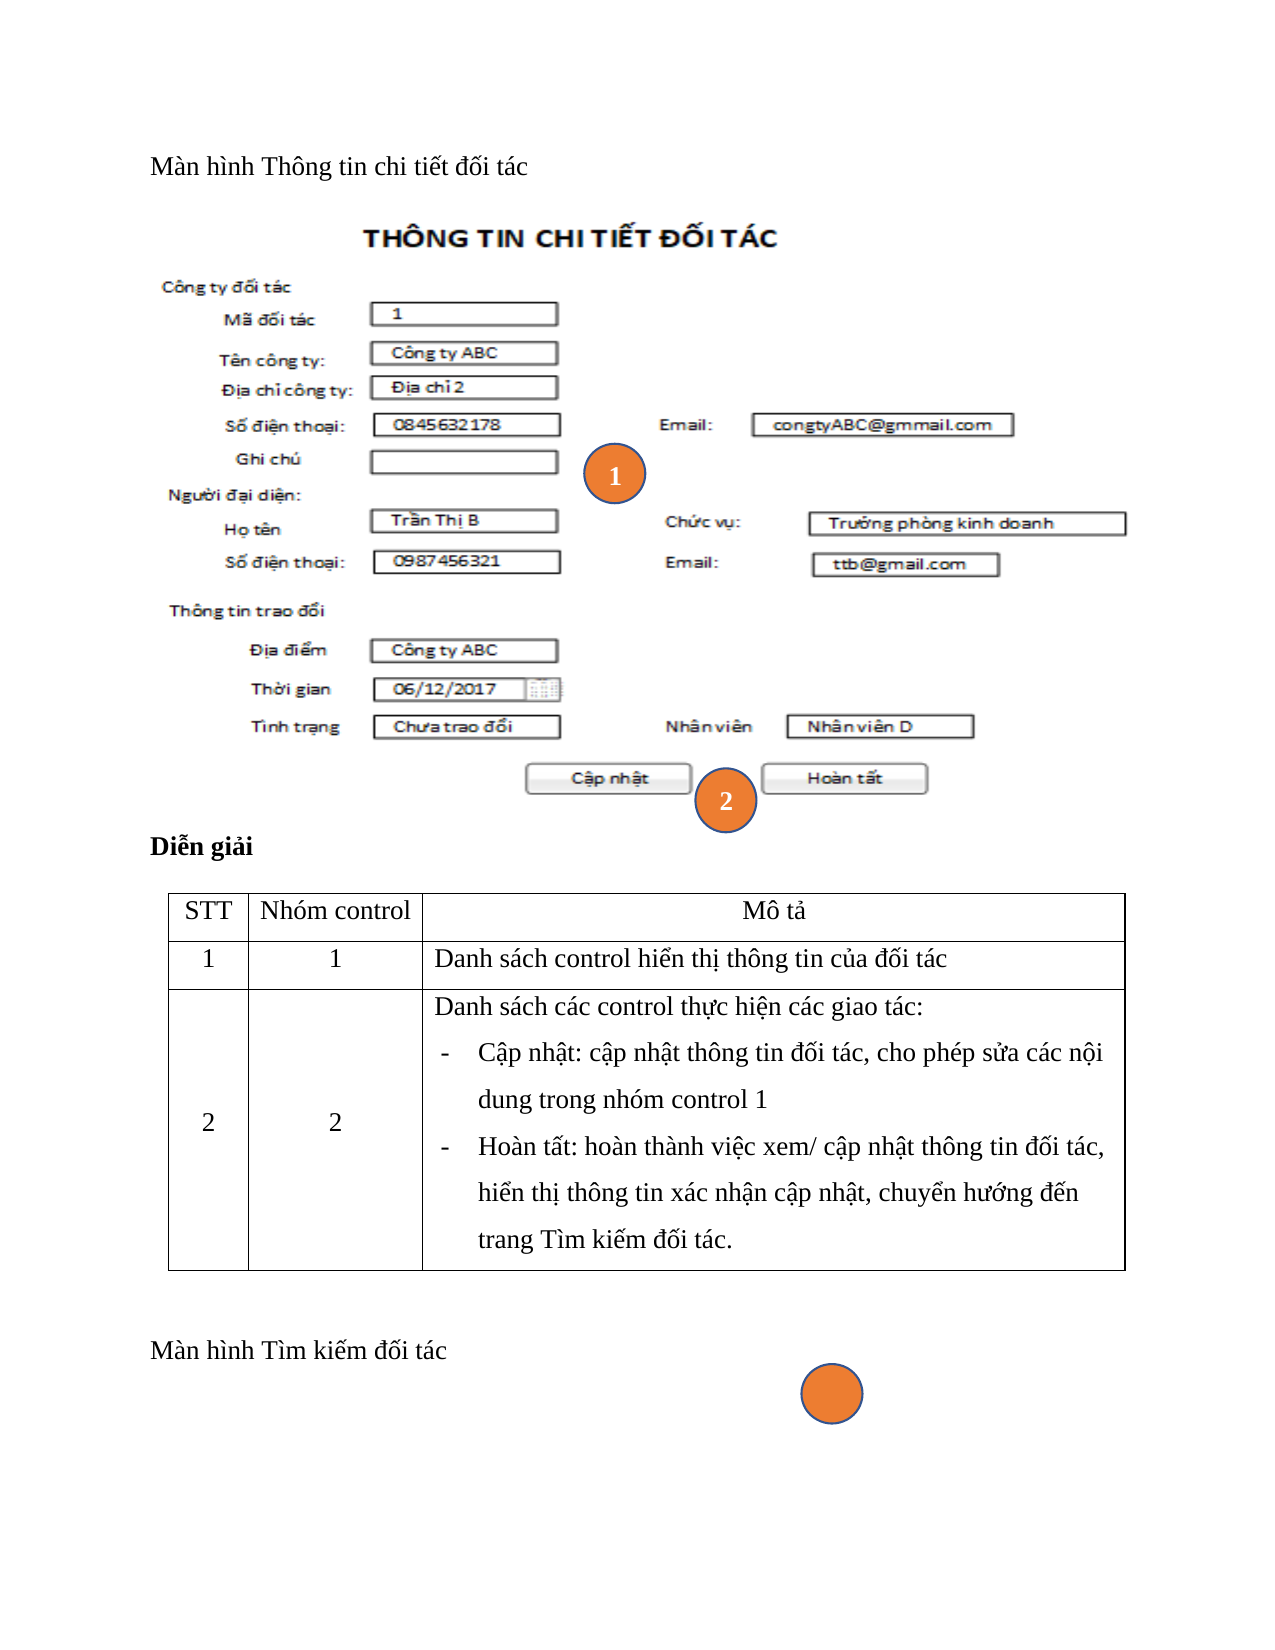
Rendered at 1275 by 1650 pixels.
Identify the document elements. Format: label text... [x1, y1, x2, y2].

table_cell 2 [169, 990, 248, 1270]
table_cell 2 [249, 990, 422, 1270]
text Diễn giải [150, 830, 1125, 861]
picture [150, 213, 1129, 798]
table_cell 1 [249, 942, 422, 989]
table_cell Danh sách các control thực hiện các giao tác: Cập nhật: cập nhật thông tin đối tác, cho phép sửa các nội dung trong nhóm control 1 Hoàn tất: hoàn thành việc xem/ cập nhật thông tin đối tác, hiển thị thông tin xác nhận cập nhật, chuyển hướng đến trang Tìm kiếm đối tác. [423, 990, 1124, 1270]
table_header Mô tả [423, 894, 1124, 941]
table_cell 1 [169, 942, 248, 989]
table_header STT [169, 894, 248, 941]
text Màn hình Thông tin chi tiết đối tác [150, 150, 1125, 181]
table_cell Danh sách control hiển thị thông tin của đối tác [423, 942, 1124, 989]
table_header Nhóm control [249, 894, 422, 941]
